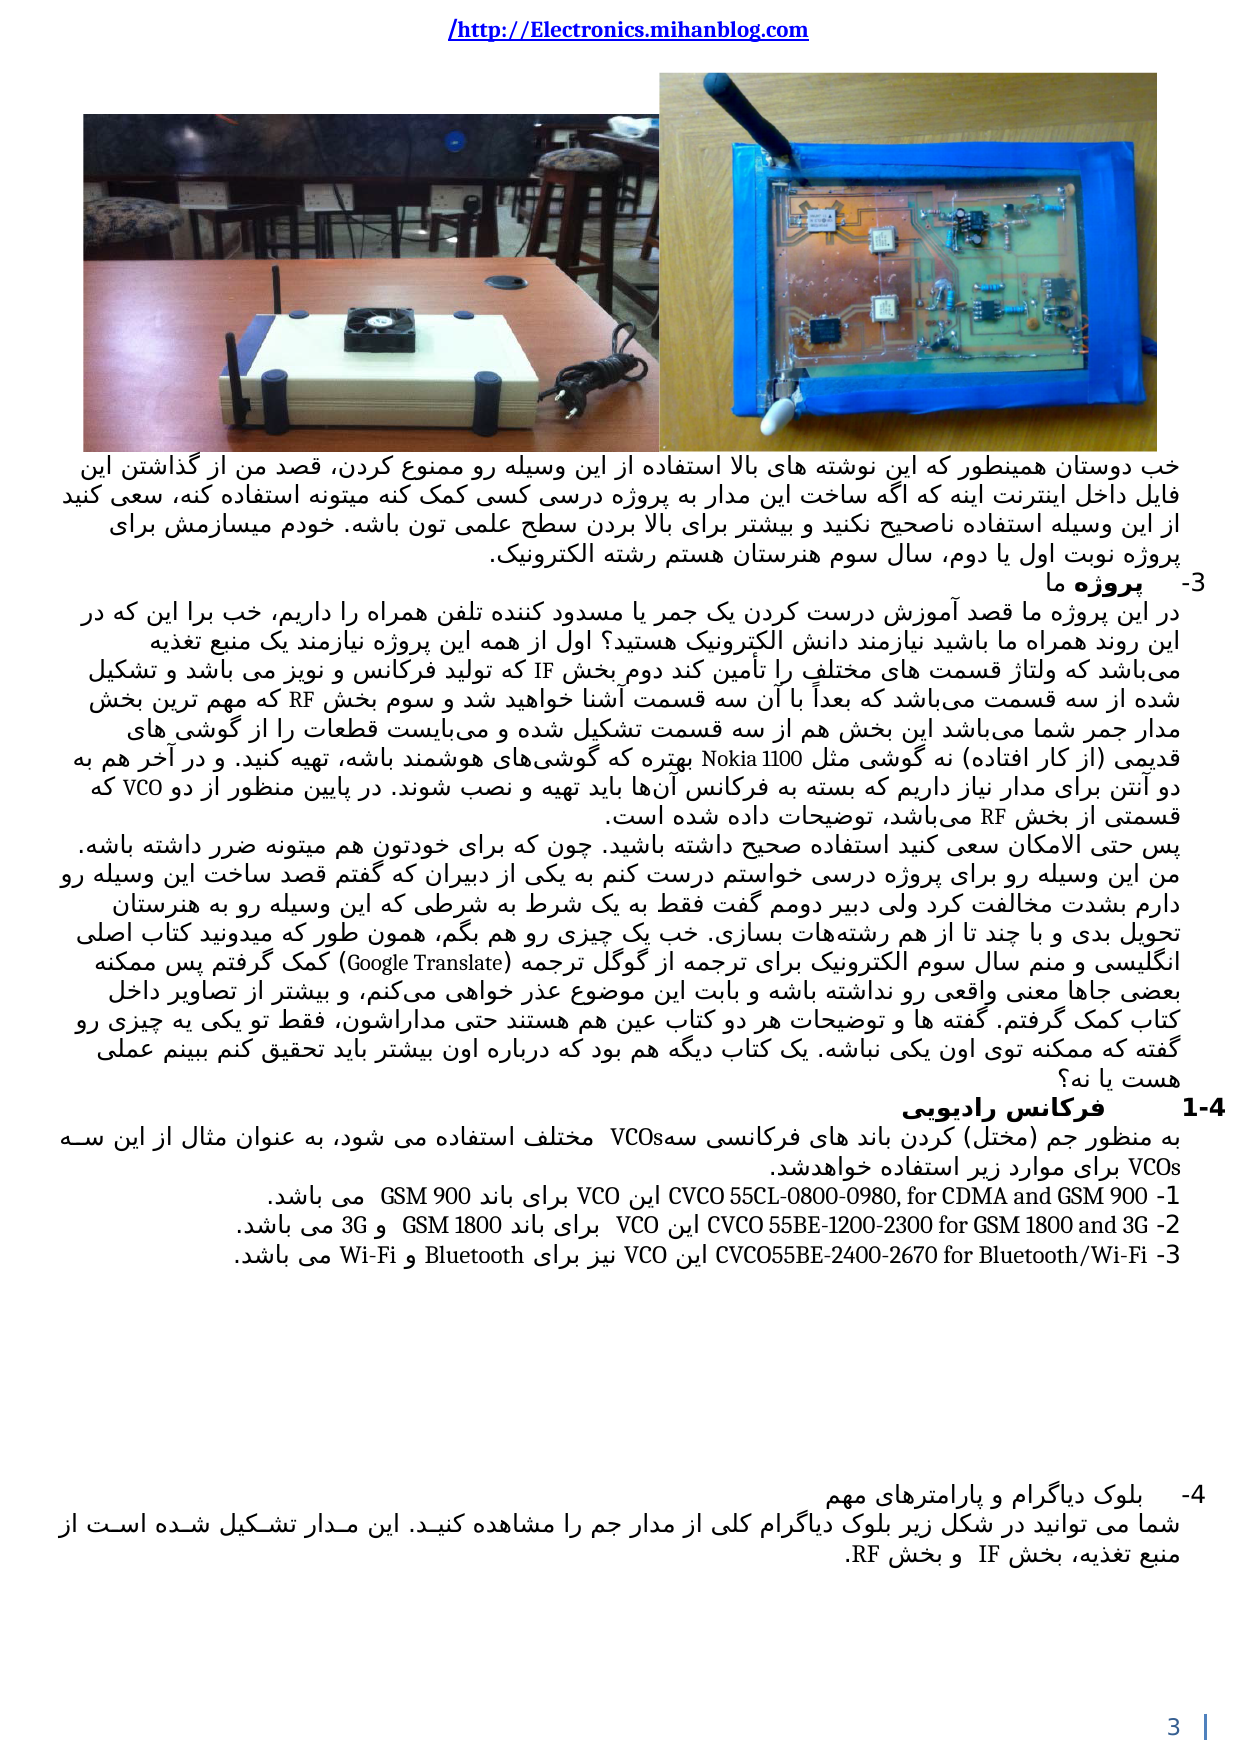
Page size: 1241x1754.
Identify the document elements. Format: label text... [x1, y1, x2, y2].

subtitle پروژه ما [59, 568, 1181, 597]
text پس حتی الامکان سعی کنید استفاده صحیح داشته باشید. چون که برای خودتون هم میتونه ضرر داشته باشه. من این وسیله رو برای پروژه درسی خواستم درست کنم به یکی از دبیران که گفتم قصد ساخت این وسیله رو دارم بشدت مخالفت کرد ولی دبیر دومم گفت فقط به یک شرط به شرطی که این وسیله رو به هنرستان تحویل بدی و با چند تا از هم رشته‌هات بسازی. خب یک چیزی رو هم بگم، همون طور که میدونید کتاب اصلی انگلیسی و منم سال سوم الکترونیک برای ترجمه از گوگل ترجمه (Google Translate) کمک گرفتم پس ممکنه بعضی جا‌ها معنی واقعی رو نداشته باشه و بابت این موضوع عذر خواهی می‌کنم، و بیشتر از تصاویر داخل کتاب کمک گرفتم. گفته ها و توضیحات هر دو کتاب عین هم هستند حتی مداراشون، فقط تو یکی یه چیزی رو گفته که ممکنه توی اون یکی نباشه. یک کتاب دیگه هم بود که درباره اون بیشتر باید تحقیق کنم ببینم عملی هست یا نه؟ [59, 831, 1181, 1093]
text به منظور جم (مختل) کردن باند های فرکانسی سهVCOs مختلف استفاده می شود، به عنوان مثال از این سه VCOs برای موارد زیر استفاده خواهدشد. [59, 1122, 1181, 1181]
text خب دوستان همینطور که این نوشته های بالا استفاده از این وسیله رو ممنوع کردن، قصد من از گذاشتن این فایل داخل اینترنت اینه که اگه ساخت این مدار به پروژه درسی کسی کمک کنه میتونه استفاده کنه، سعی کنید از این وسیله استفاده ناصحیح نکنید و بیشتر برای بالا بردن سطح علمی تون باشه. خودم میسازمش برای پروژه نوبت اول یا دوم، سال سوم هنرستان هستم رشته الکترونیک. [59, 451, 1181, 568]
text 2- CVCO 55BE-1200-2300 for GSM 1800 and 3G این VCO برای باند GSM 1800 و 3G می باشد. [59, 1211, 1181, 1240]
picture [660, 73, 1157, 451]
subtitle بلوک دیاگرام و پارامترهای مهم [59, 1480, 1181, 1509]
text 3- CVCO55BE-2400-2670 for Bluetooth/Wi-Fi این VCO نیز برای Bluetooth و Wi-Fi می باشد. [59, 1240, 1181, 1269]
subtitle فرکانس رادیویی [59, 1093, 1181, 1122]
text شما می توانید در شکل زیر بلوک دیاگرام کلی از مدار جم را مشاهده کنید. این مدار تشکیل شده است از منبع تغذیه، بخش IF و بخش RF. [59, 1509, 1181, 1568]
text 1- CVCO 55CL-0800-0980, for CDMA and GSM 900 این VCO برای باند GSM 900 می باشد. [59, 1181, 1181, 1211]
text در این پروژه ما قصد آموزش درست کردن یک جمر یا مسدود کننده تلفن همراه را داریم، خب برا این که در این روند همراه ما باشید نیازمند دانش الکترونیک هستید؟ اول از همه این پروژه نیازمند یک منبع تغذیه می‌باشد که ولتاژ قسمت های مختلف را تأمین کند دوم بخش IF که تولید فرکانس و نویز می باشد و تشکیل شده از سه قسمت می‌باشد که بعداً با آن سه قسمت آشنا خواهید شد و سوم بخش RF که مهم ترین بخش مدار جمر شما می‌باشد این بخش هم از سه قسمت تشکیل شده و می‌بایست قطعات را از گوشی های قدیمی (از کار افتاده) نه گوشی مثل Nokia 1100 بهتره که گوشی‌های هوشمند باشه، تهیه کنید. و در آخر هم به دو آنتن برای مدار نیاز داریم که بسته به فرکانس آن‌ها باید تهیه و نصب شوند. در پایین منظور از دو VCO که قسمتی از بخش RF می‌باشد، توضیحات داده شده است. [59, 597, 1181, 831]
